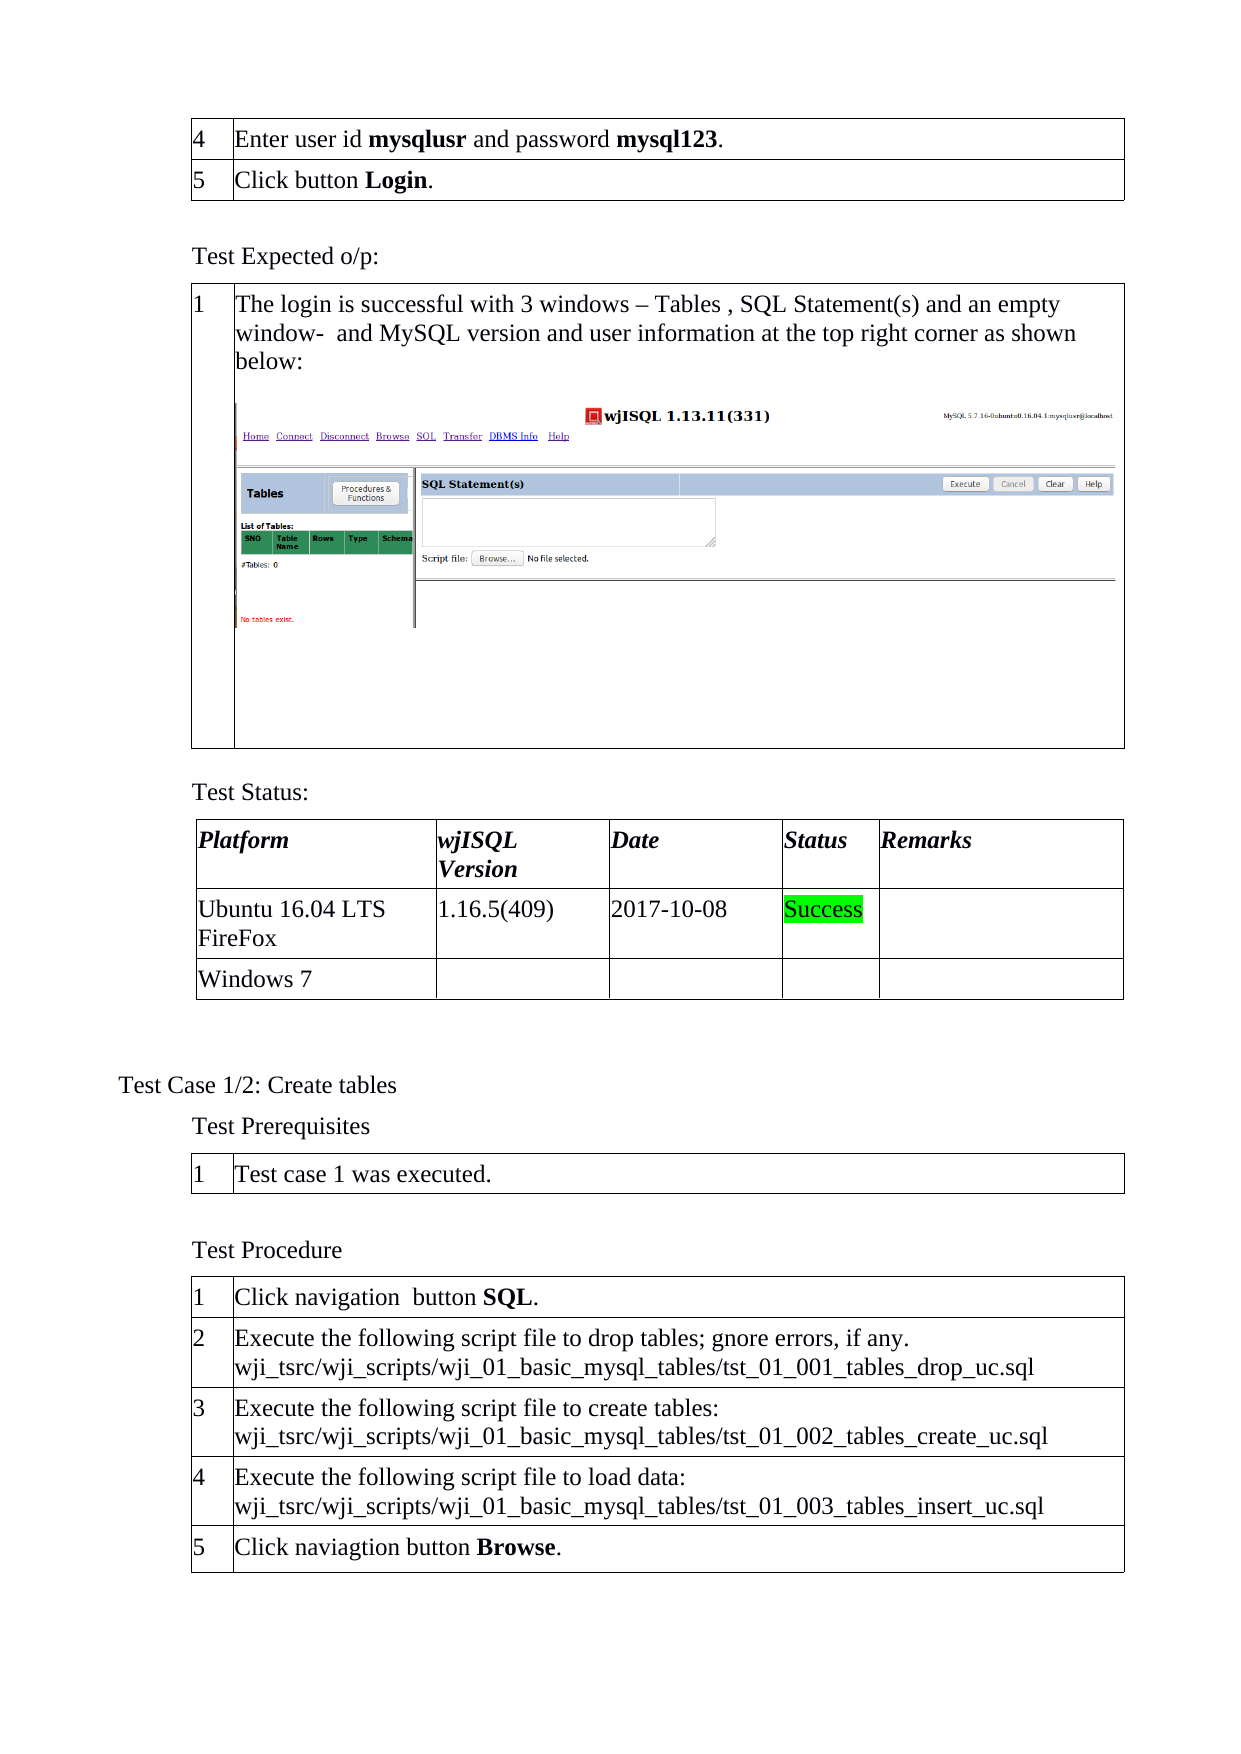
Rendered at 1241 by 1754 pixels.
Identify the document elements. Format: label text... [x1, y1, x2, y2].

table_header Platform [197, 820, 436, 888]
table_header Test case 1 was executed. [234, 1154, 1124, 1193]
text Test Status: [118, 777, 1122, 806]
text Test Expected o/p: [118, 241, 1122, 270]
table_cell [610, 959, 782, 998]
table_header 1 [192, 1154, 233, 1193]
table_header Click navigation button SQL. [234, 1277, 1124, 1317]
table_header Remarks [880, 820, 1123, 888]
picture [235, 403, 1116, 628]
table_cell 2 [192, 1318, 233, 1386]
text Test Case 1/2: Create tables [118, 1070, 1122, 1099]
table_cell 2017-10-08 [610, 889, 782, 958]
text Test Procedure [118, 1235, 1122, 1264]
table_cell 5 [192, 160, 233, 199]
table_cell Click naviagtion button Browse. [234, 1526, 1124, 1572]
table_header The login is successful with 3 windows – Tables , SQL Statement(s) and an empty window- and MySQL version and user information at the top right corner as shown below: [235, 284, 1124, 748]
table_cell Ubuntu 16.04 LTS FireFox [197, 889, 436, 958]
table_cell 1.16.5(409) [437, 889, 609, 958]
table_header 1 [192, 284, 234, 748]
table_cell 4 [192, 1457, 233, 1525]
table_header 1 [192, 1277, 233, 1317]
table_cell Windows 7 [197, 959, 436, 998]
table_cell [783, 959, 879, 998]
table_cell [880, 959, 1123, 998]
table_cell 3 [192, 1388, 233, 1456]
table_cell Execute the following script file to load data: wji_tsrc/wji_scripts/wji_01_basic_mysql_tables/tst_01_003_tables_insert_uc.sql [234, 1457, 1124, 1525]
table_cell [437, 959, 609, 998]
table_header wjISQL Version [437, 820, 609, 888]
table_cell Execute the following script file to create tables: wji_tsrc/wji_scripts/wji_01_basic_mysql_tables/tst_01_002_tables_create_uc.sql [234, 1388, 1124, 1456]
table_cell Enter user id mysqlusr and password mysql123. [234, 119, 1124, 159]
table_cell Click button Login. [234, 160, 1124, 199]
table_cell 4 [192, 119, 233, 159]
table_header Date [610, 820, 782, 888]
table_cell Execute the following script file to drop tables; gnore errors, if any. wji_tsrc/wji_scripts/wji_01_basic_mysql_tables/tst_01_001_tables_drop_uc.sql [234, 1318, 1124, 1386]
table_cell 5 [192, 1526, 233, 1572]
text Test Prerequisites [118, 1111, 1122, 1140]
table_header Status [783, 820, 879, 888]
table_cell [880, 889, 1123, 958]
table_cell Success [783, 889, 879, 958]
